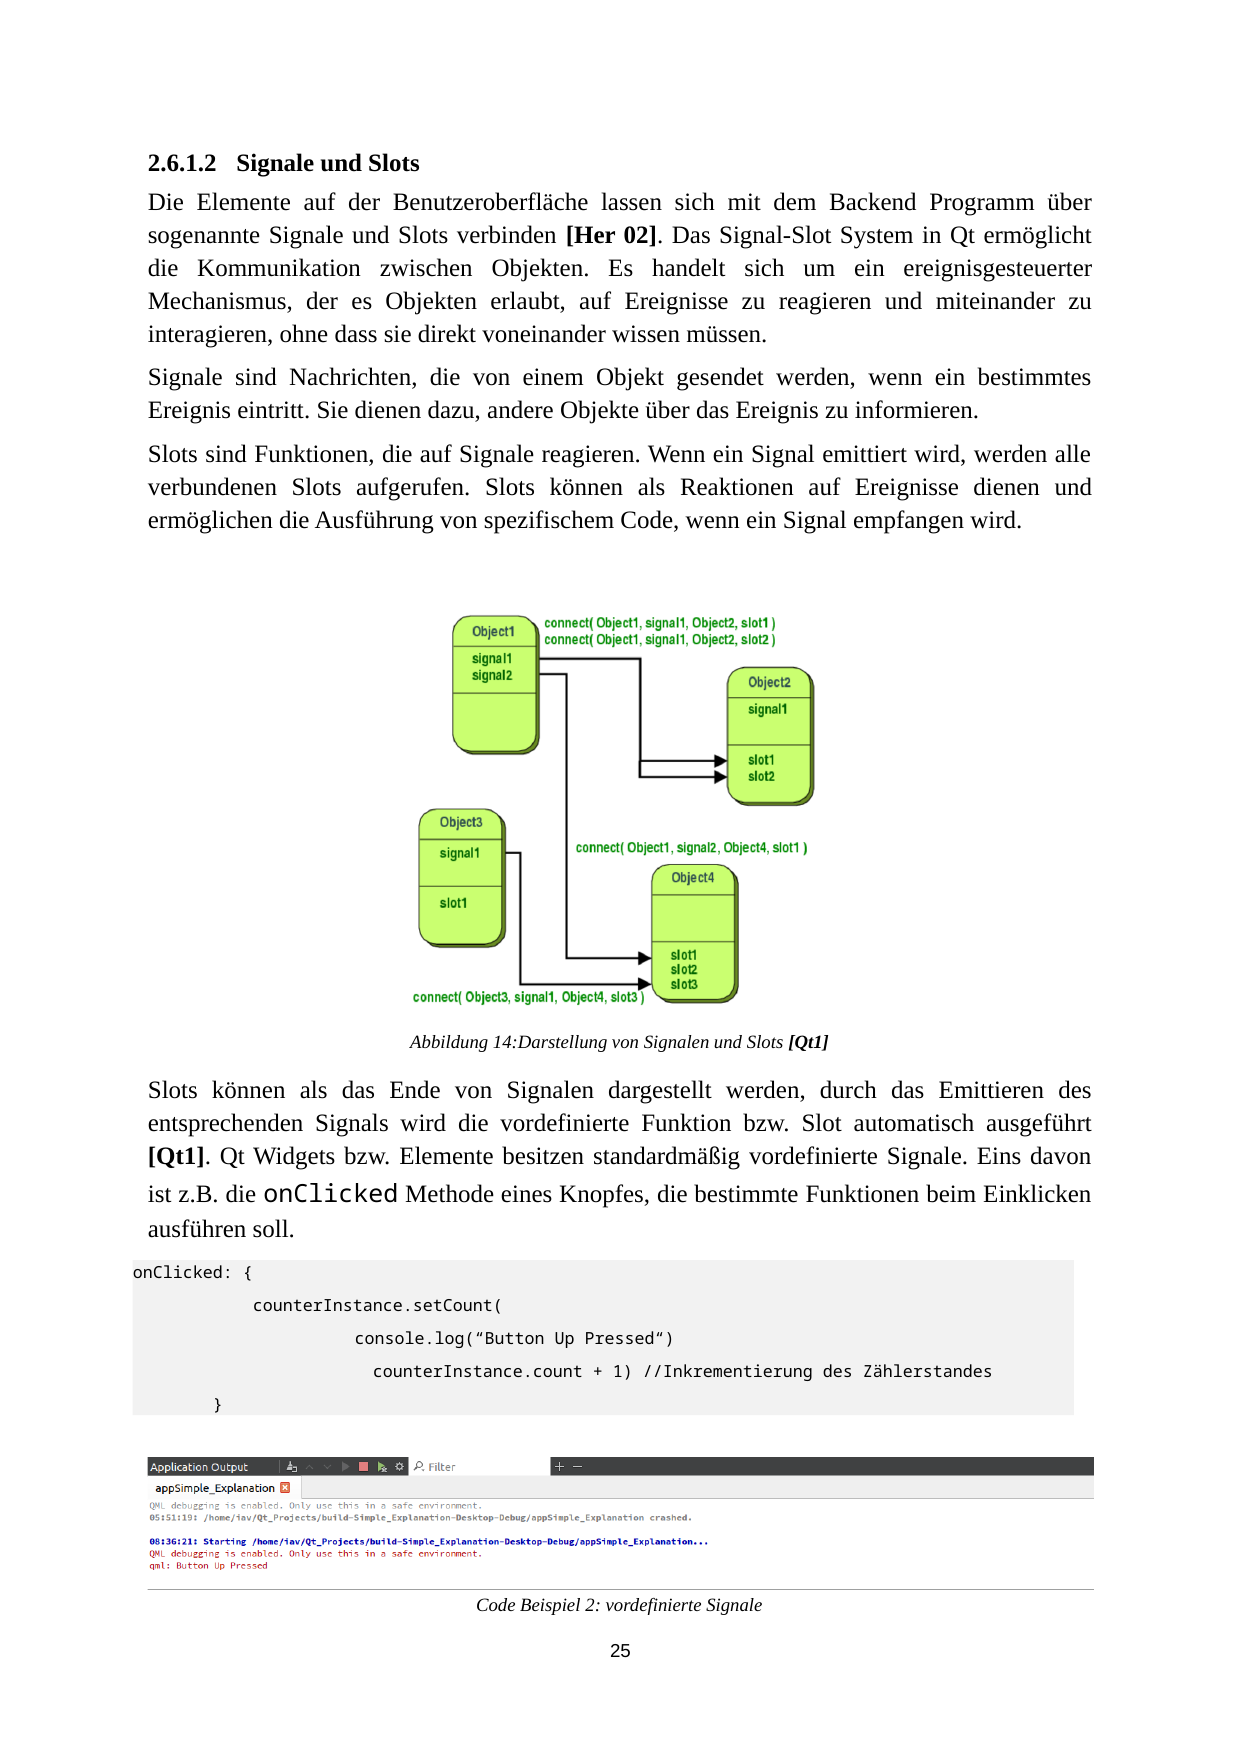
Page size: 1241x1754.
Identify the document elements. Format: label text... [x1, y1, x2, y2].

text Die Elemente auf der Benutzeroberfläche lassen sich mit dem Backend Programm über sogenannte Signale und Slots verbinden [Her 02]. Das Signal-Slot System in Qt ermöglicht die Kommunikation zwischen Objekten. Es handelt sich um ein ereignisgesteuerter Mechanismus, der es Objekten erlaubt, auf Ereignisse zu reagieren und miteinander zu interagieren, ohne dass sie direkt voneinander wissen müssen. [148, 187, 1093, 348]
text Signale sind Nachrichten, die von einem Objekt gesendet werden, wenn ein bestimmtes Ereignis eintritt. Sie dienen dazu, andere Objekte über das Ereignis zu informieren. [148, 362, 1093, 424]
picture [396, 591, 844, 1021]
text Code Beispiel 2: vordefinierte Signale [148, 1594, 1093, 1615]
text Slots sind Funktionen, die auf Signale reagieren. Wenn ein Signal emittiert wird, werden alle verbundenen Slots aufgerufen. Slots können als Reaktionen auf Ereignisse dienen und ermöglichen die Ausführung von spezifischem Code, wenn ein Signal empfangen wird. [148, 439, 1093, 533]
picture [147, 1457, 1094, 1590]
text Slots können als das Ende von Signalen dargestellt werden, durch das Emittieren des entsprechenden Signals wird die vordefinierte Funktion bzw. Slot automatisch ausgeführt [Qt1]. Qt Widgets bzw. Elemente besitzen standardmäßig vordefinierte Signale. Eins davon ist z.B. die onClicked Methode eines Knopfes, die bestimmte Funktionen beim Einklicken ausführen soll. [148, 1075, 1093, 1242]
text Abbildung 14:Darstellung von Signalen und Slots [Qt1] [148, 1031, 1093, 1052]
subtitle Signale und Slots [148, 148, 1093, 176]
